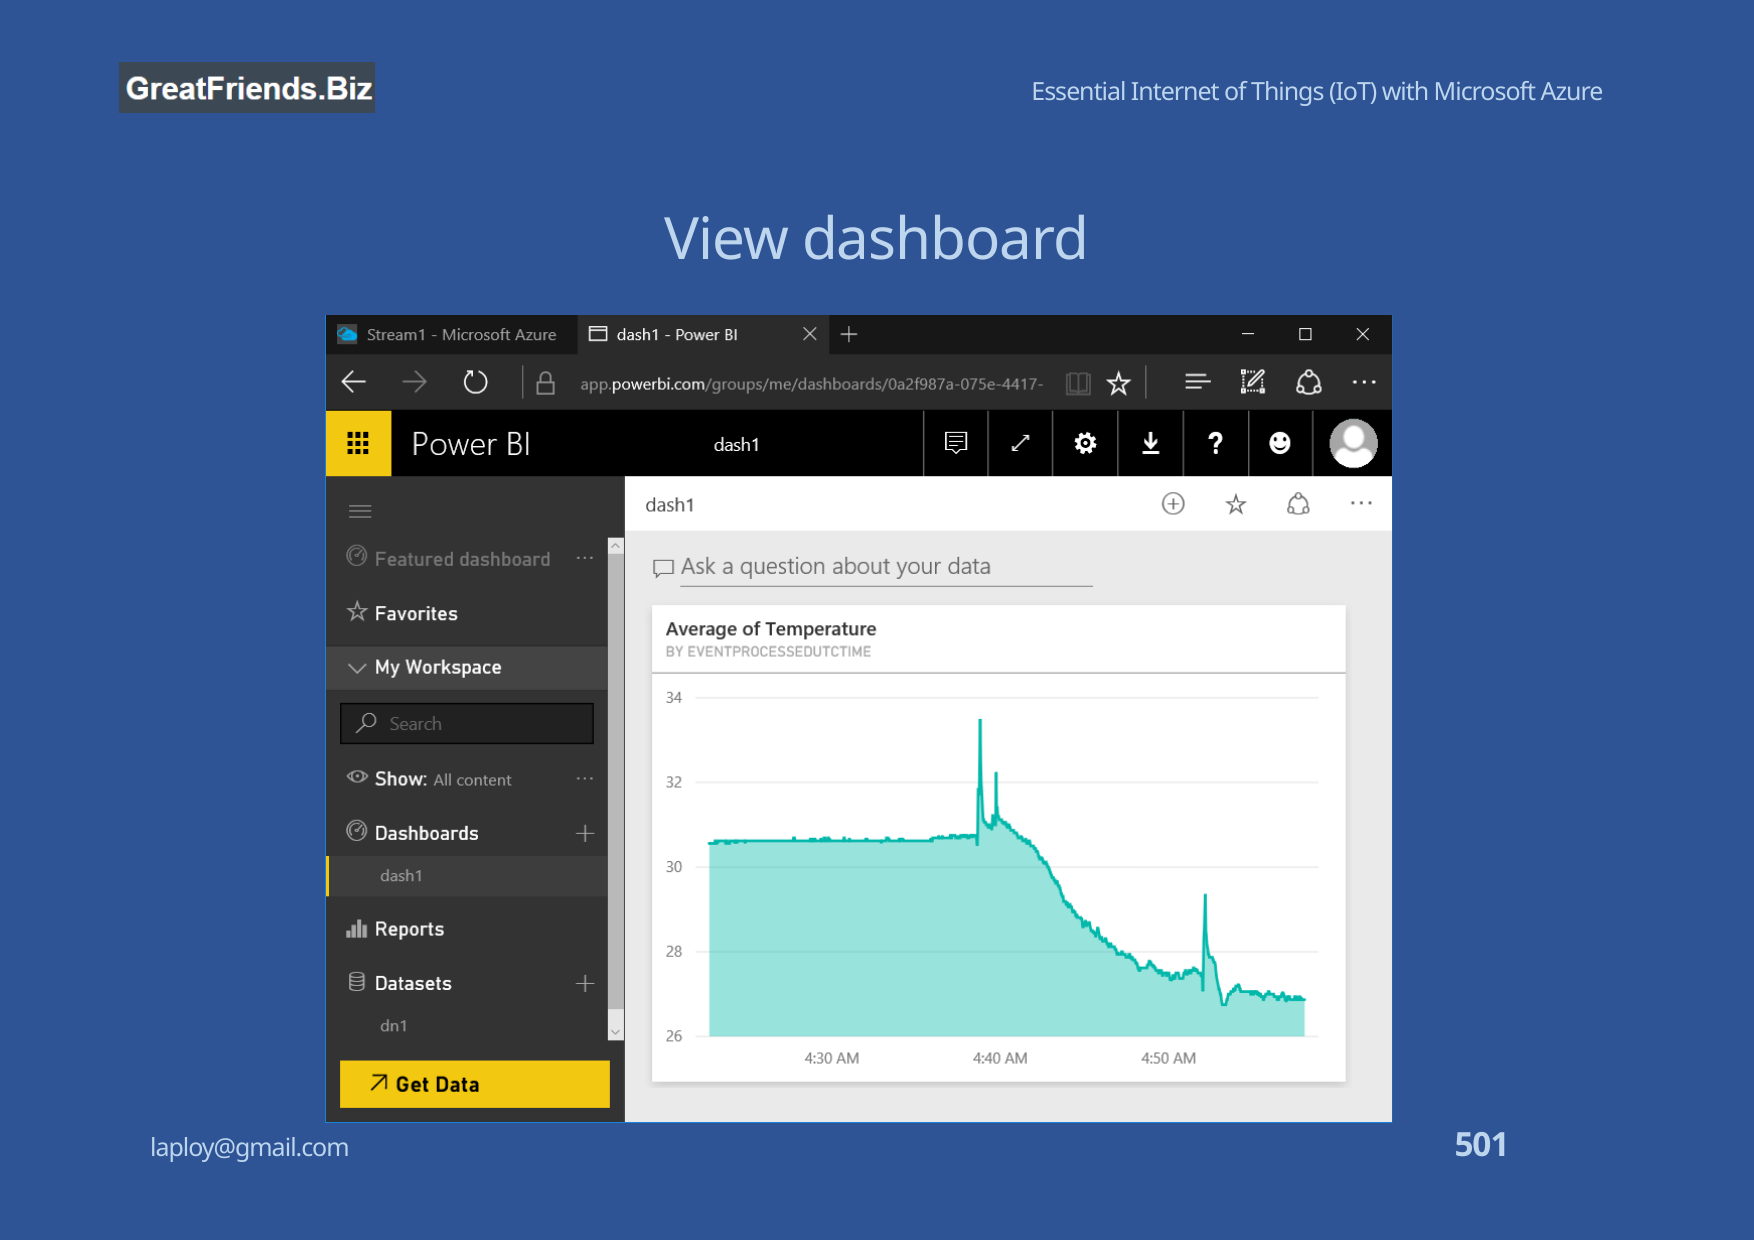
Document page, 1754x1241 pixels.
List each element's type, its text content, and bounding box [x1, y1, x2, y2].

title View dashboard [150, 197, 1604, 276]
picture [118, 62, 375, 113]
picture [325, 315, 1393, 1123]
